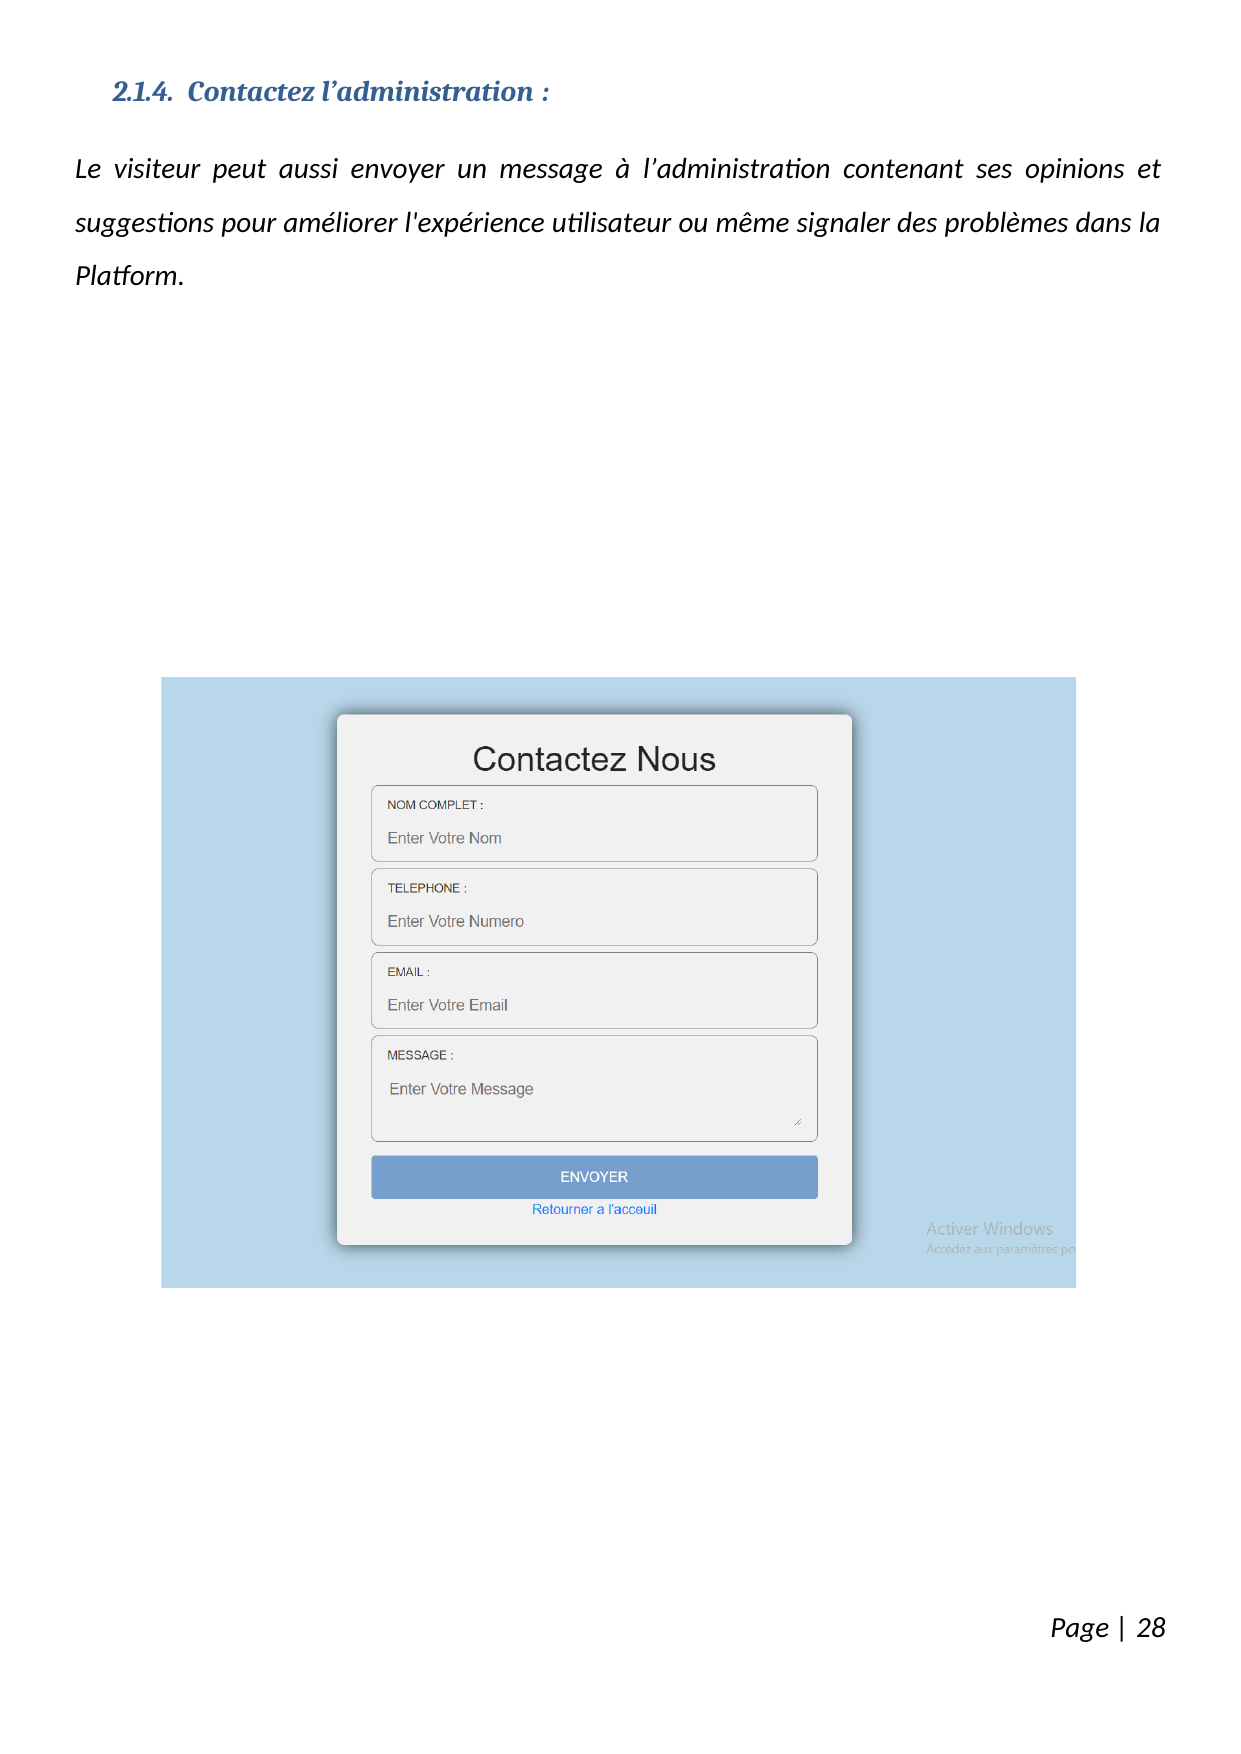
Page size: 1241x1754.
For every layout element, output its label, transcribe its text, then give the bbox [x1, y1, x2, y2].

text Le visiteur peut aussi envoyer un message à l’administration contenant ses opinions et suggestions pour améliorer l'expérience utilisateur ou même signaler des problèmes dans la Platform. [75, 150, 1165, 293]
picture [161, 677, 1076, 1287]
subtitle Contactez l’administration : [112, 75, 1165, 108]
